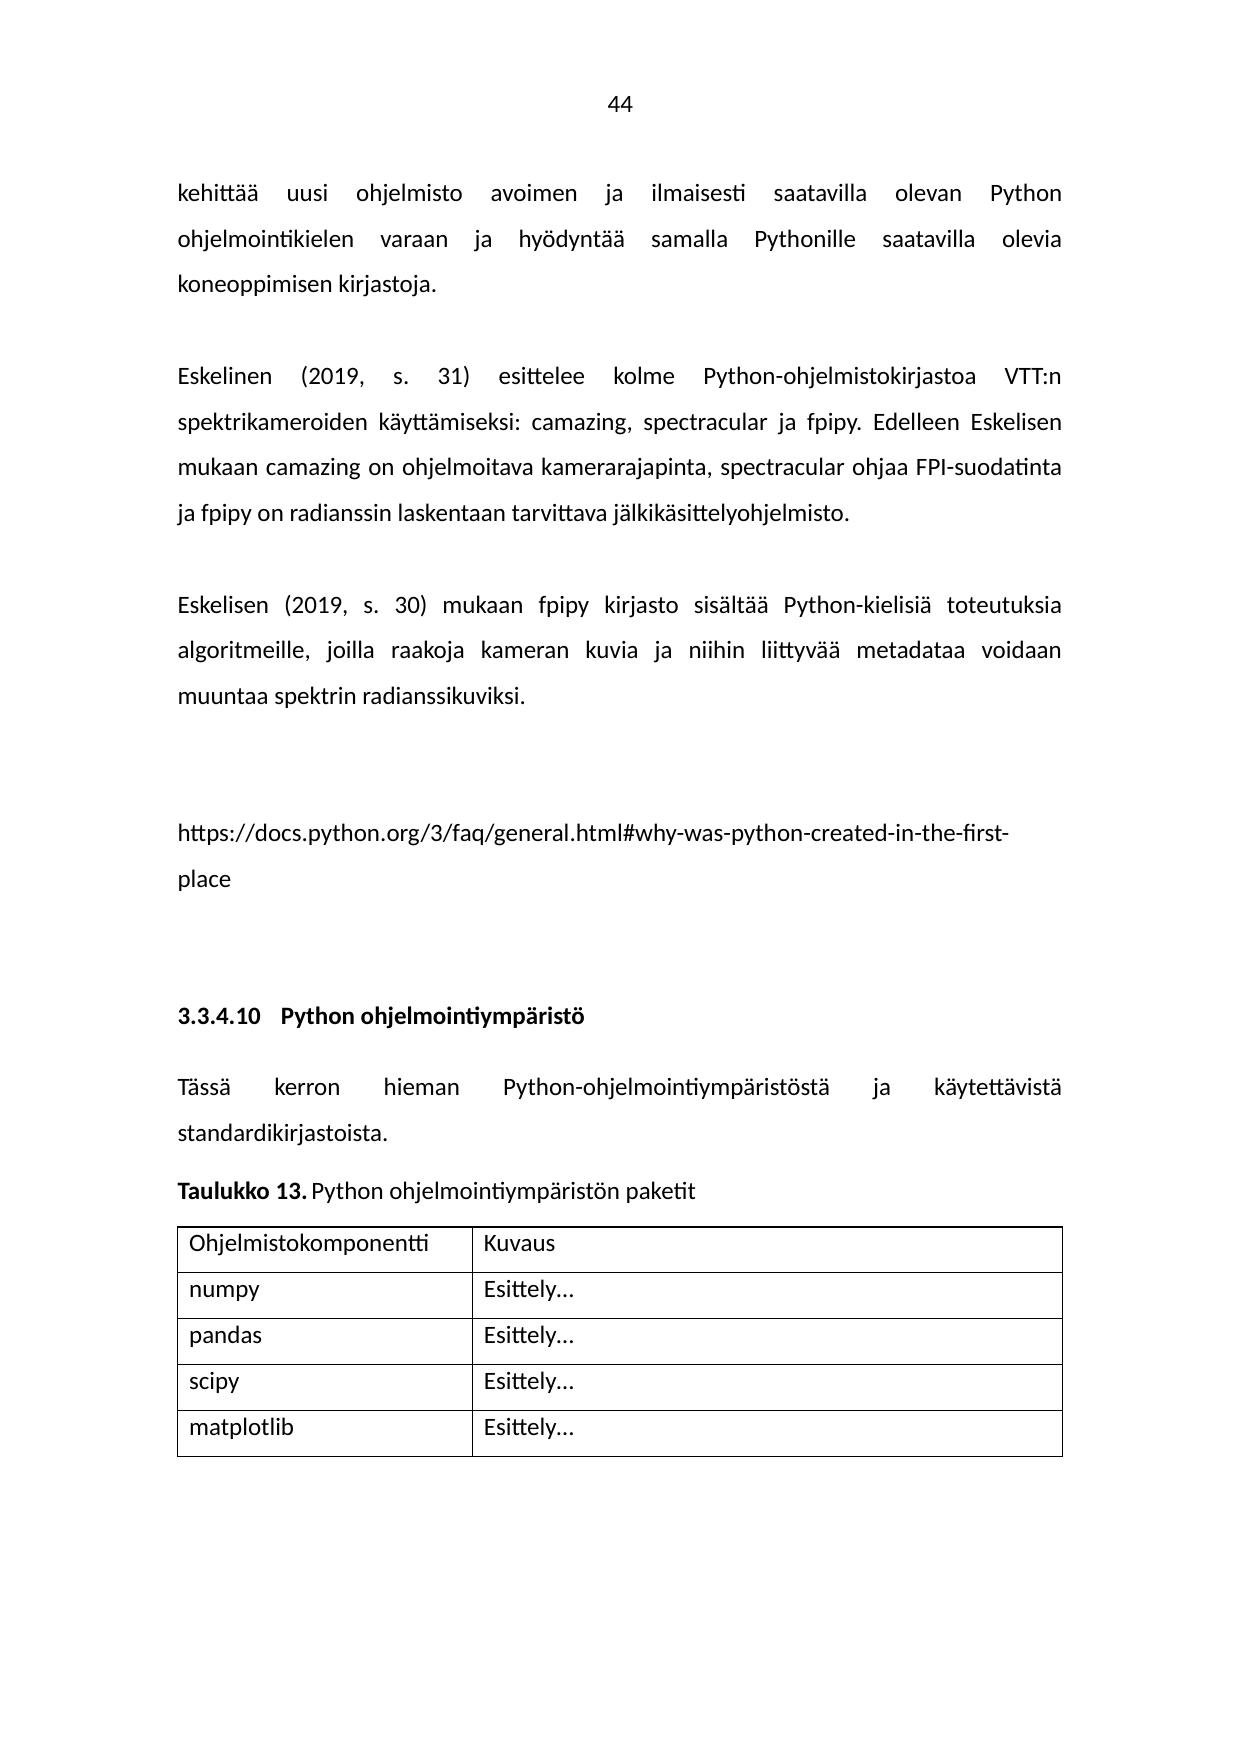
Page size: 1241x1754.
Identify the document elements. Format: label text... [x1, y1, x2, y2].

table_cell pandas [178, 1319, 472, 1364]
table_header Ohjelmistokomponentti [178, 1228, 472, 1272]
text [177, 177, 1063, 299]
table_cell Esittely… [473, 1273, 1062, 1318]
text Taulukko 13. Python ohjelmointiympäristön paketit [177, 1175, 1063, 1206]
text https://docs.python.org/3/faq/general.html#why-was-python-created-in-the-first-place [177, 817, 1063, 894]
text Eskelisen (2019, s. 30) mukaan fpipy kirjasto sisältää Python-kielisiä toteutuksia algoritmeille, joilla raakoja kameran kuvia ja niihin liittyvää metadataa voidaan muuntaa spektrin radianssikuviksi. [177, 589, 1063, 711]
subtitle Python ohjelmointiympäristö [177, 1000, 1063, 1031]
table_cell Esittely… [473, 1365, 1062, 1410]
table_cell Esittely… [473, 1319, 1062, 1364]
text Tässä kerron hieman Python-ohjelmointiympäristöstä ja käytettävistä standardikirjastoista. [177, 1071, 1063, 1147]
table_cell matplotlib [178, 1411, 472, 1456]
text Eskelinen (2019, s. 31) esittelee kolme Python-ohjelmistokirjastoa VTT:n spektrikameroiden käyttämiseksi: camazing, spectracular ja fpipy. Edelleen Eskelisen mukaan camazing on ohjelmoitava kamerarajapinta, spectracular ohjaa FPI-suodatinta ja fpipy on radianssin laskentaan tarvittava jälkikäsittelyohjelmisto. [177, 360, 1063, 528]
table_cell numpy [178, 1273, 472, 1318]
table_cell scipy [178, 1365, 472, 1410]
table_header Kuvaus [473, 1228, 1062, 1272]
table_cell Esittely… [473, 1411, 1062, 1456]
